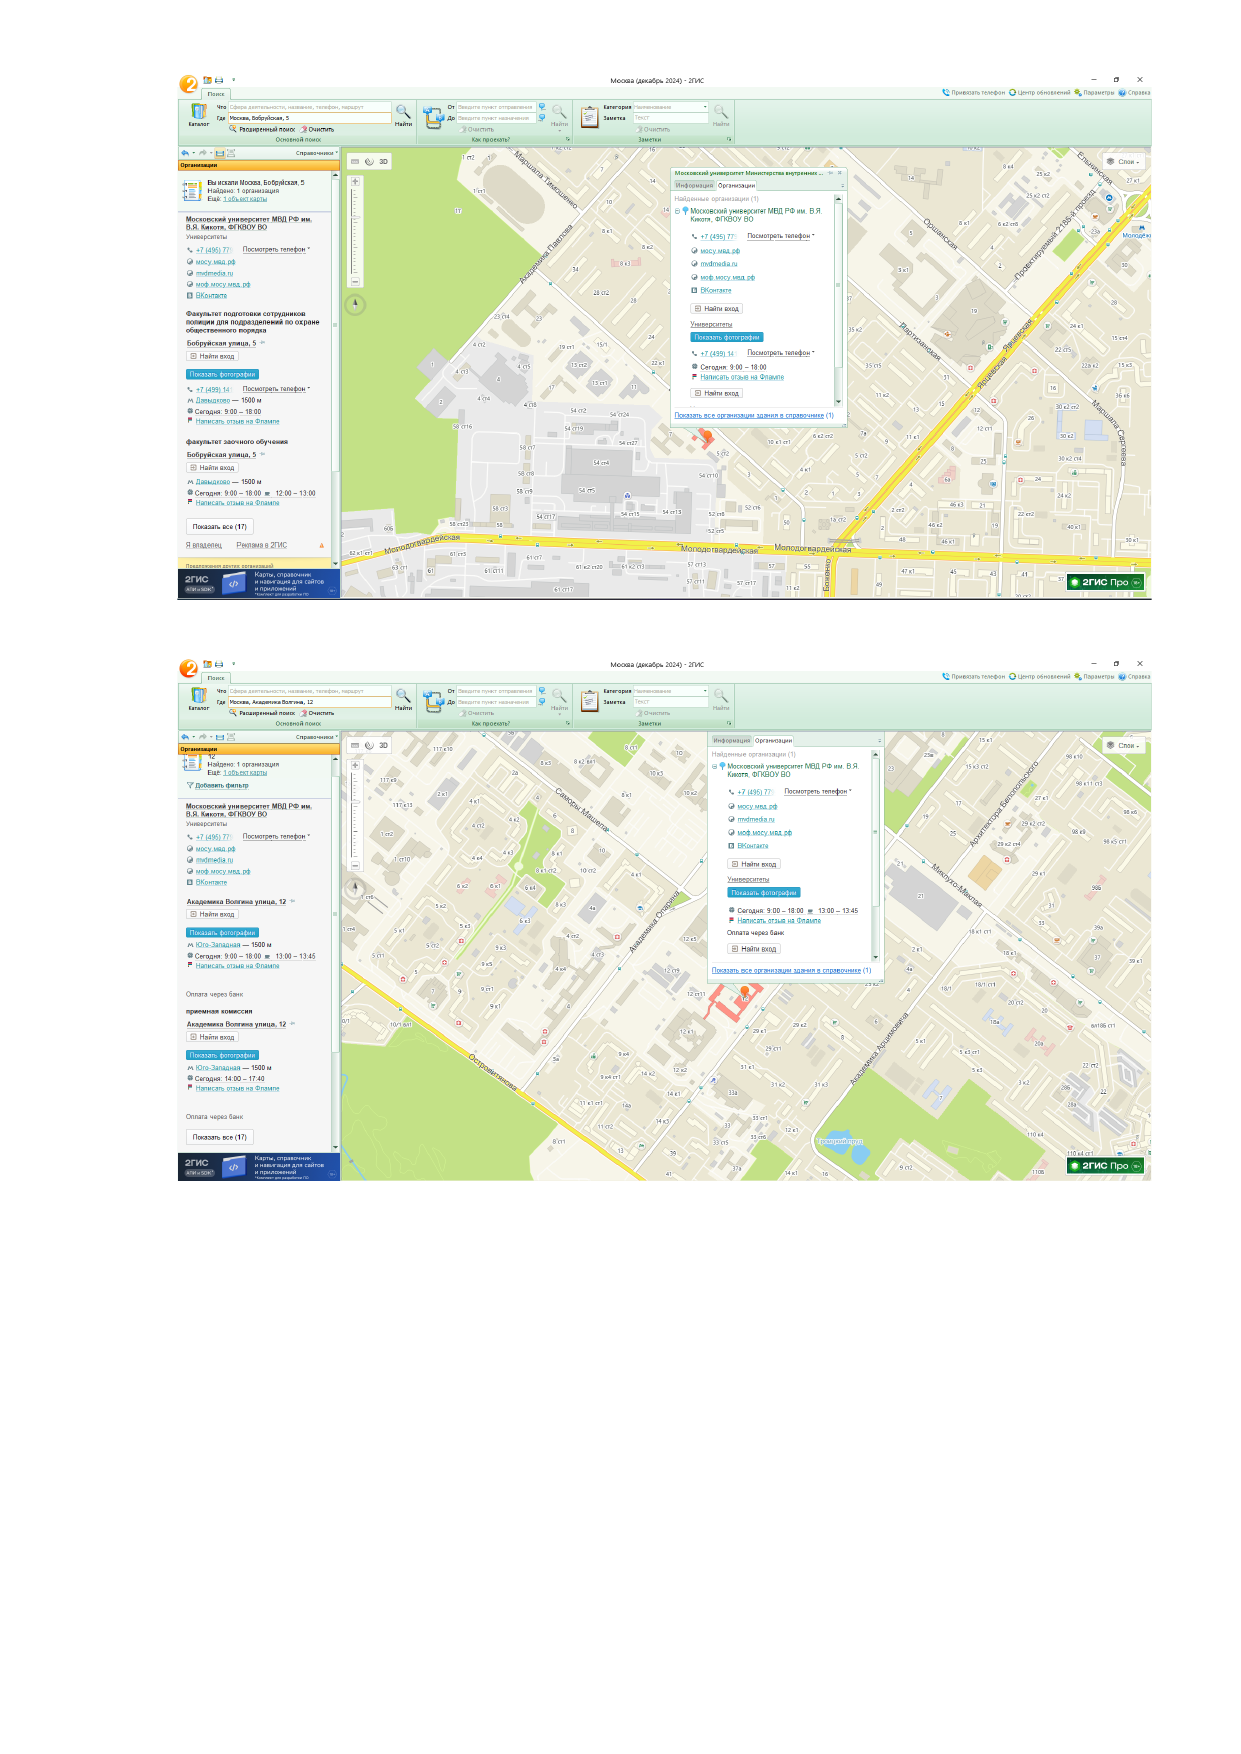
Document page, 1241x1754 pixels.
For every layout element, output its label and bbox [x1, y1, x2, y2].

picture [177, 657, 1152, 1181]
picture [177, 73, 1152, 600]
